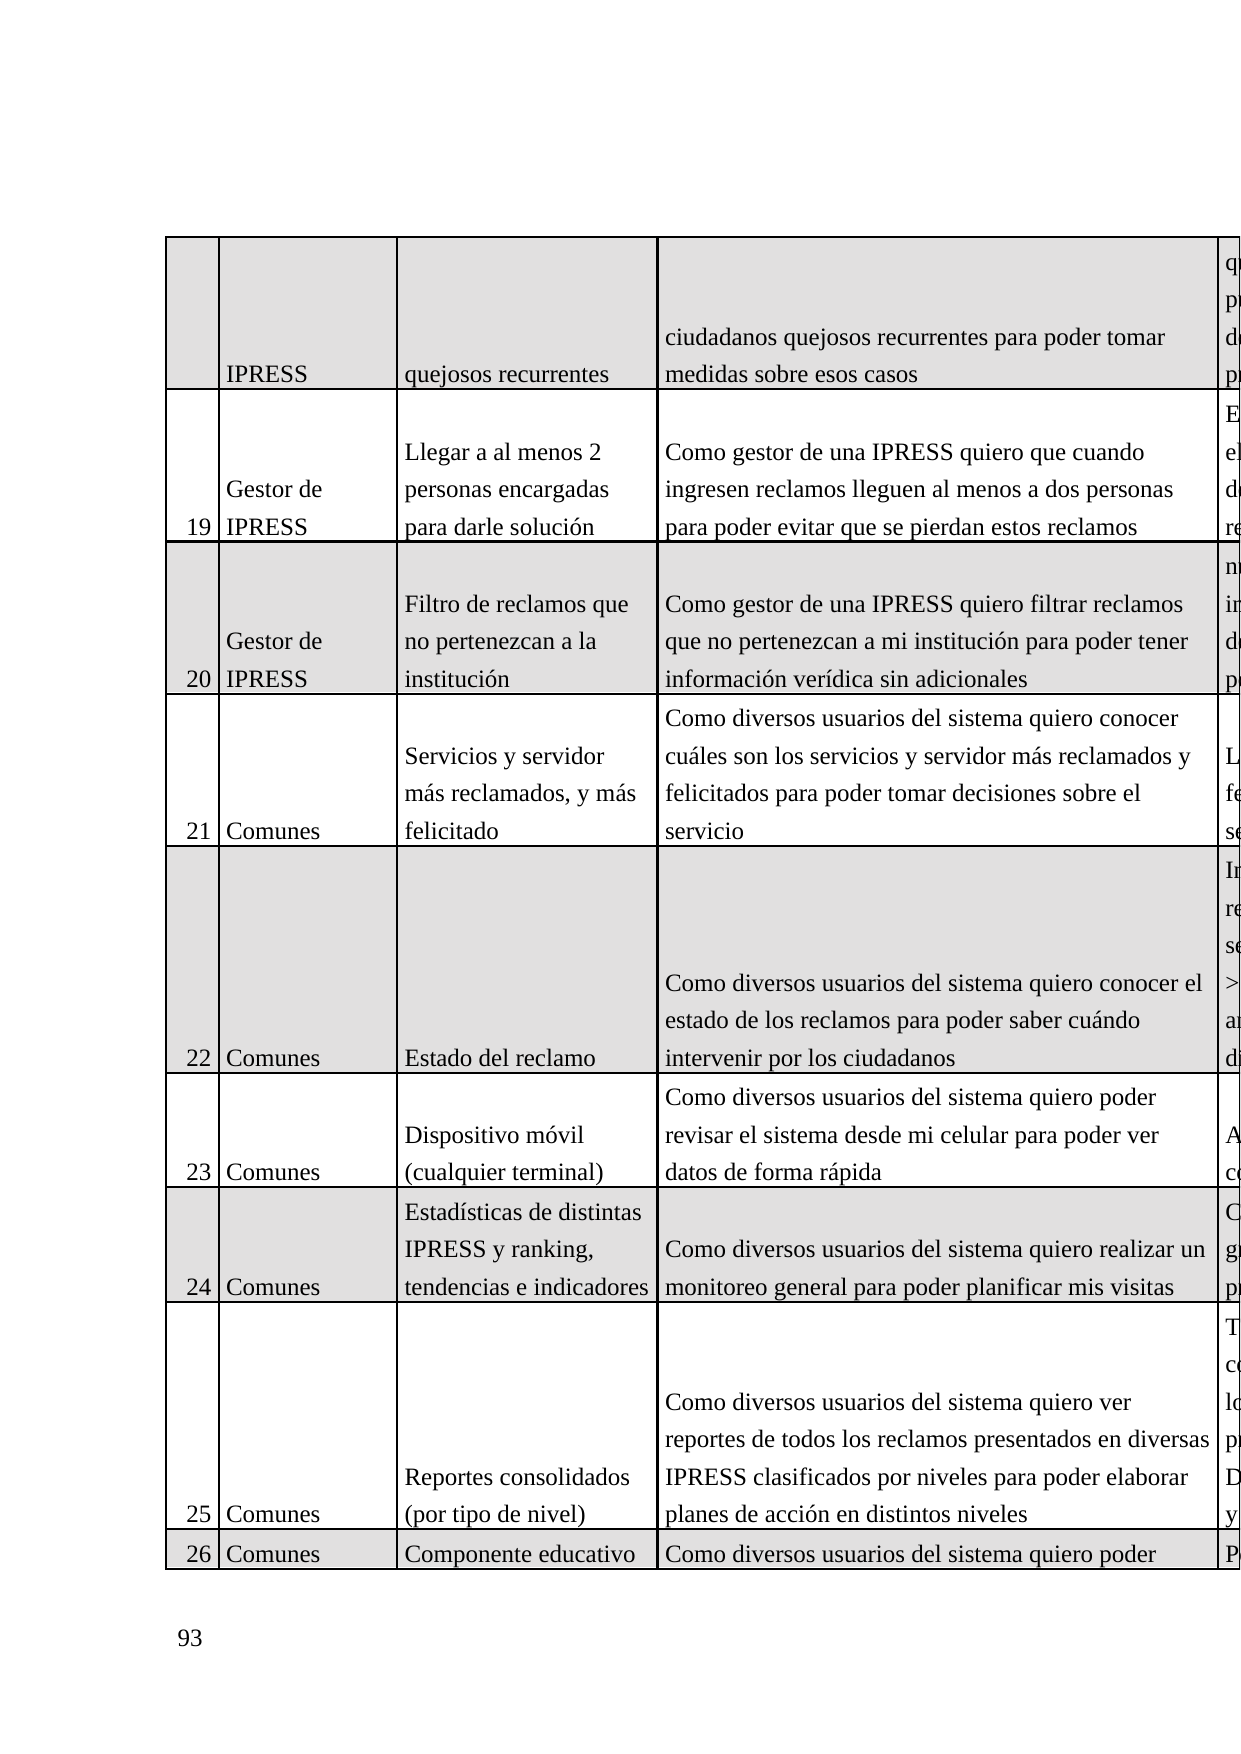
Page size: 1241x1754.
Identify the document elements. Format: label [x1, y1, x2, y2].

table_cell [167, 1074, 218, 1186]
table_cell [1219, 1303, 1239, 1528]
table_cell [398, 1530, 656, 1567]
table_cell [1219, 390, 1239, 540]
table_cell [1219, 238, 1239, 388]
table_cell [659, 390, 1217, 540]
table_cell [659, 1530, 1217, 1567]
table_cell [1219, 543, 1239, 692]
table_cell [1219, 1188, 1239, 1301]
table_cell [1219, 695, 1239, 844]
table_cell [659, 695, 1217, 844]
table_cell [398, 390, 656, 540]
table_cell [659, 847, 1217, 1072]
table_cell [659, 1303, 1217, 1528]
table_cell [167, 1188, 218, 1301]
table_cell [398, 695, 656, 844]
table_cell [167, 238, 218, 388]
table_cell [220, 238, 396, 388]
table_cell [659, 1188, 1217, 1301]
table_cell [1219, 847, 1239, 1072]
table_cell [220, 1074, 396, 1186]
table_cell [220, 1303, 396, 1528]
table_cell [220, 847, 396, 1072]
table_cell [167, 390, 218, 540]
table_cell [167, 695, 218, 844]
table_cell [220, 543, 396, 692]
table_cell [398, 1188, 656, 1301]
table_cell [398, 847, 656, 1072]
table_cell [1219, 1530, 1239, 1567]
table_cell [398, 543, 656, 692]
table_cell [659, 1074, 1217, 1186]
table_cell [167, 847, 218, 1072]
table_cell [220, 390, 396, 540]
table_cell [220, 1188, 396, 1301]
table_cell [659, 543, 1217, 692]
table_cell [659, 238, 1217, 388]
table_cell [398, 1074, 656, 1186]
table_cell [220, 1530, 396, 1567]
table_cell [167, 1530, 218, 1567]
table_cell [1219, 1074, 1239, 1186]
table_cell [167, 543, 218, 692]
table_cell [398, 238, 656, 388]
table_cell [220, 695, 396, 844]
table_cell [167, 1303, 218, 1528]
table_cell [398, 1303, 656, 1528]
